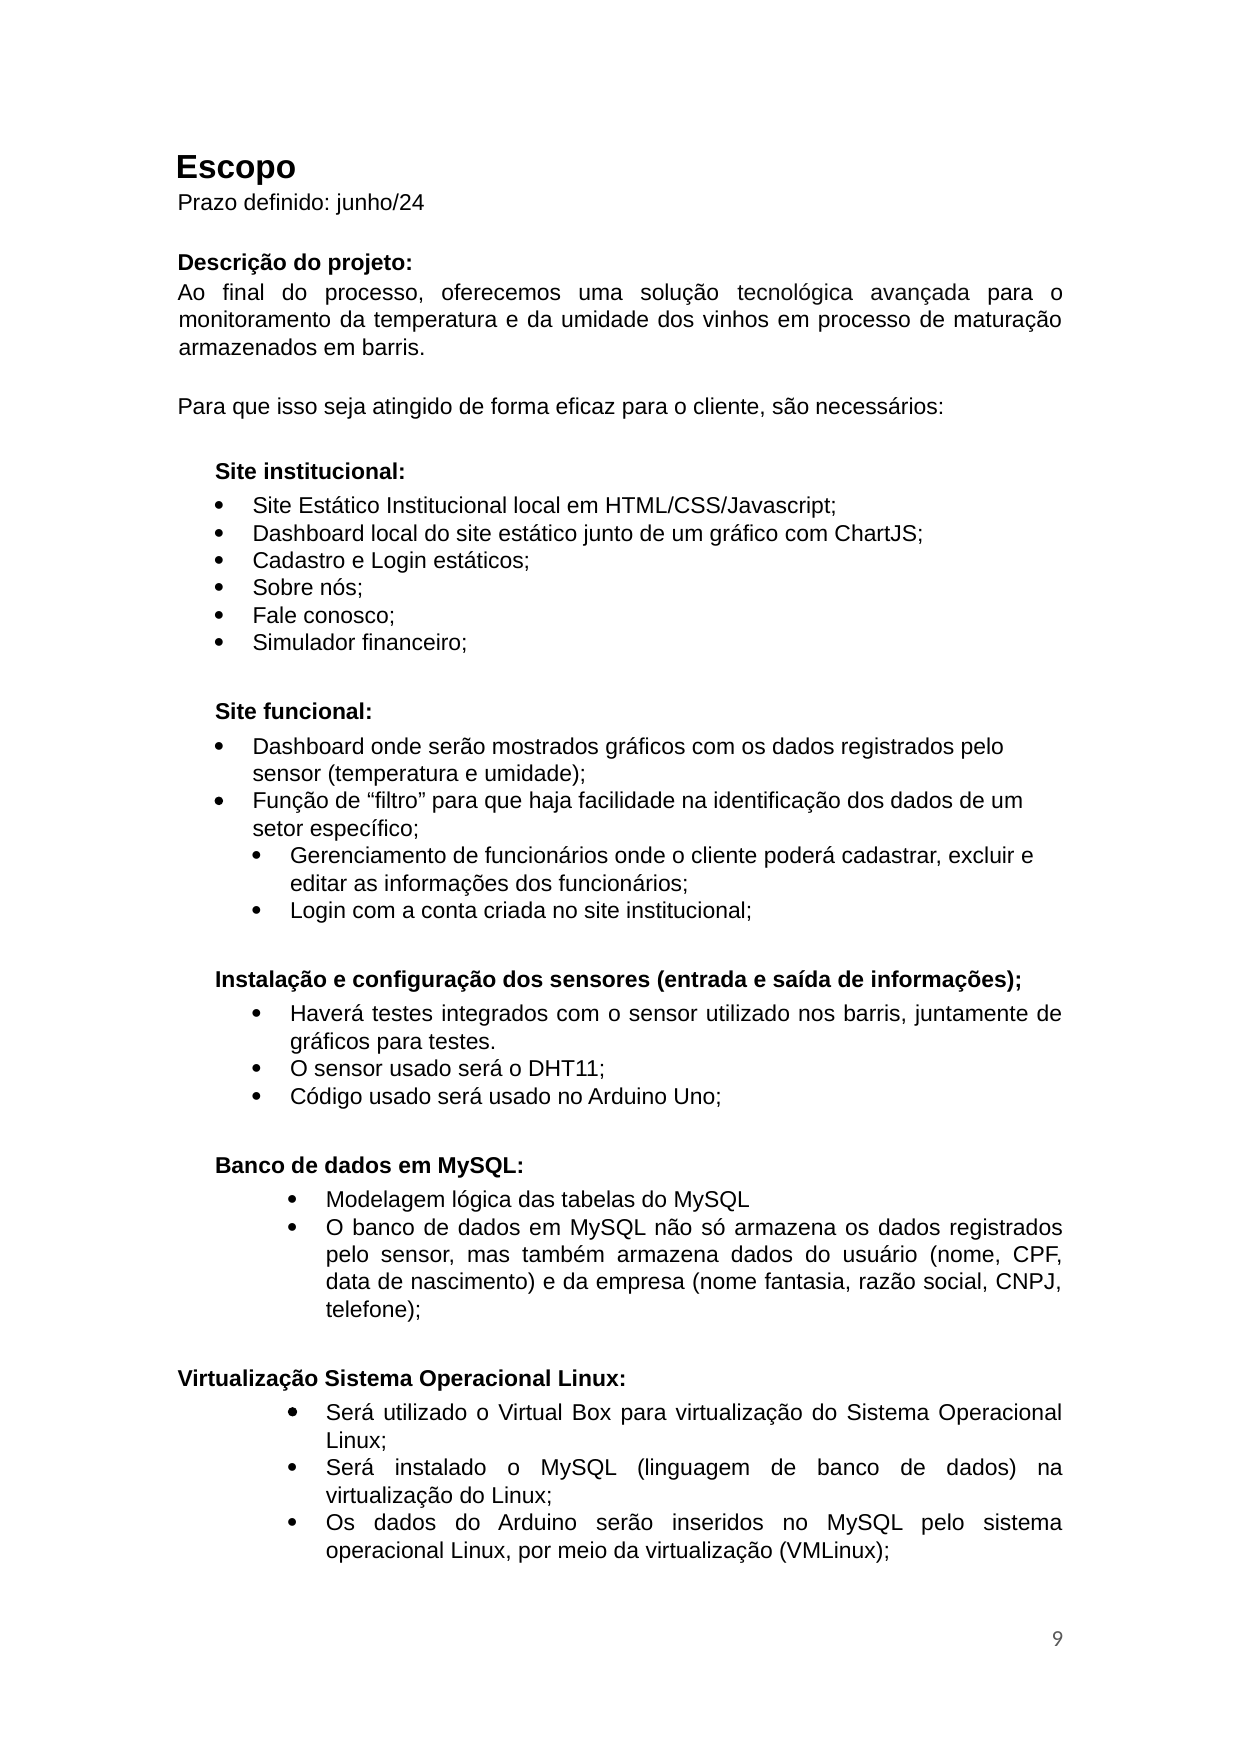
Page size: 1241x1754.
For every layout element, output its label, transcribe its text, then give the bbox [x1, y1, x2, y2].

list Sobre nós; [215, 574, 1063, 601]
text Virtualização Sistema Operacional Linux: [177, 1364, 1063, 1391]
list O banco de dados em MySQL não só armazena os dados registrados pelo sensor, mas também armazena dados do usuário (nome, CPF, data de nascimento) e da empresa (nome fantasia, razão social, CNPJ, telefone); [288, 1213, 1063, 1322]
text Prazo definido: junho/24 [177, 189, 1063, 215]
text Site institucional: [215, 458, 1063, 484]
list Gerenciamento de funcionários onde o cliente poderá cadastrar, excluir e editar as informações dos funcionários; [252, 842, 1063, 896]
text Para que isso seja atingido de forma eficaz para o cliente, são necessários: [177, 393, 1063, 420]
list Site Estático Institucional local em HTML/CSS/Javascript; [215, 492, 1063, 518]
text Instalação e configuração dos sensores (entrada e saída de informações); [215, 966, 1063, 992]
list Dashboard local do site estático junto de um gráfico com ChartJS; [215, 519, 1063, 546]
list Será instalado o MySQL (linguagem de banco de dados) na virtualização do Linux; [288, 1454, 1063, 1508]
text Site funcional: [215, 698, 1063, 724]
list Modelagem lógica das tabelas do MySQL [288, 1186, 1063, 1212]
list Os dados do Arduino serão inseridos no MySQL pelo sistema operacional Linux, por meio da virtualização (VMLinux); [288, 1509, 1063, 1563]
list Simulador financeiro; [215, 629, 1063, 656]
list O sensor usado será o DHT11; [252, 1055, 1063, 1082]
list Função de “filtro” para que haja facilidade na identificação dos dados de um setor específico; [215, 787, 1063, 841]
subtitle Escopo [176, 148, 1063, 186]
list Cadastro e Login estáticos; [215, 547, 1063, 573]
list Será utilizado o Virtual Box para virtualização do Sistema Operacional Linux; [288, 1399, 1063, 1453]
list Fale conosco; [215, 602, 1063, 628]
list Haverá testes integrados com o sensor utilizado nos barris, juntamente de gráficos para testes. [252, 1000, 1063, 1054]
text Ao final do processo, oferecemos uma solução tecnológica avançada para o monitoramento da temperatura e da umidade dos vinhos em processo de maturação armazenados em barris. [177, 279, 1063, 360]
text Banco de dados em MySQL: [215, 1152, 1063, 1178]
list Dashboard onde serão mostrados gráficos com os dados registrados pelo sensor (temperatura e umidade); [215, 733, 1063, 786]
list Código usado será usado no Arduino Uno; [252, 1083, 1063, 1109]
text Descrição do projeto: [177, 249, 1063, 275]
list Login com a conta criada no site institucional; [252, 897, 1063, 923]
